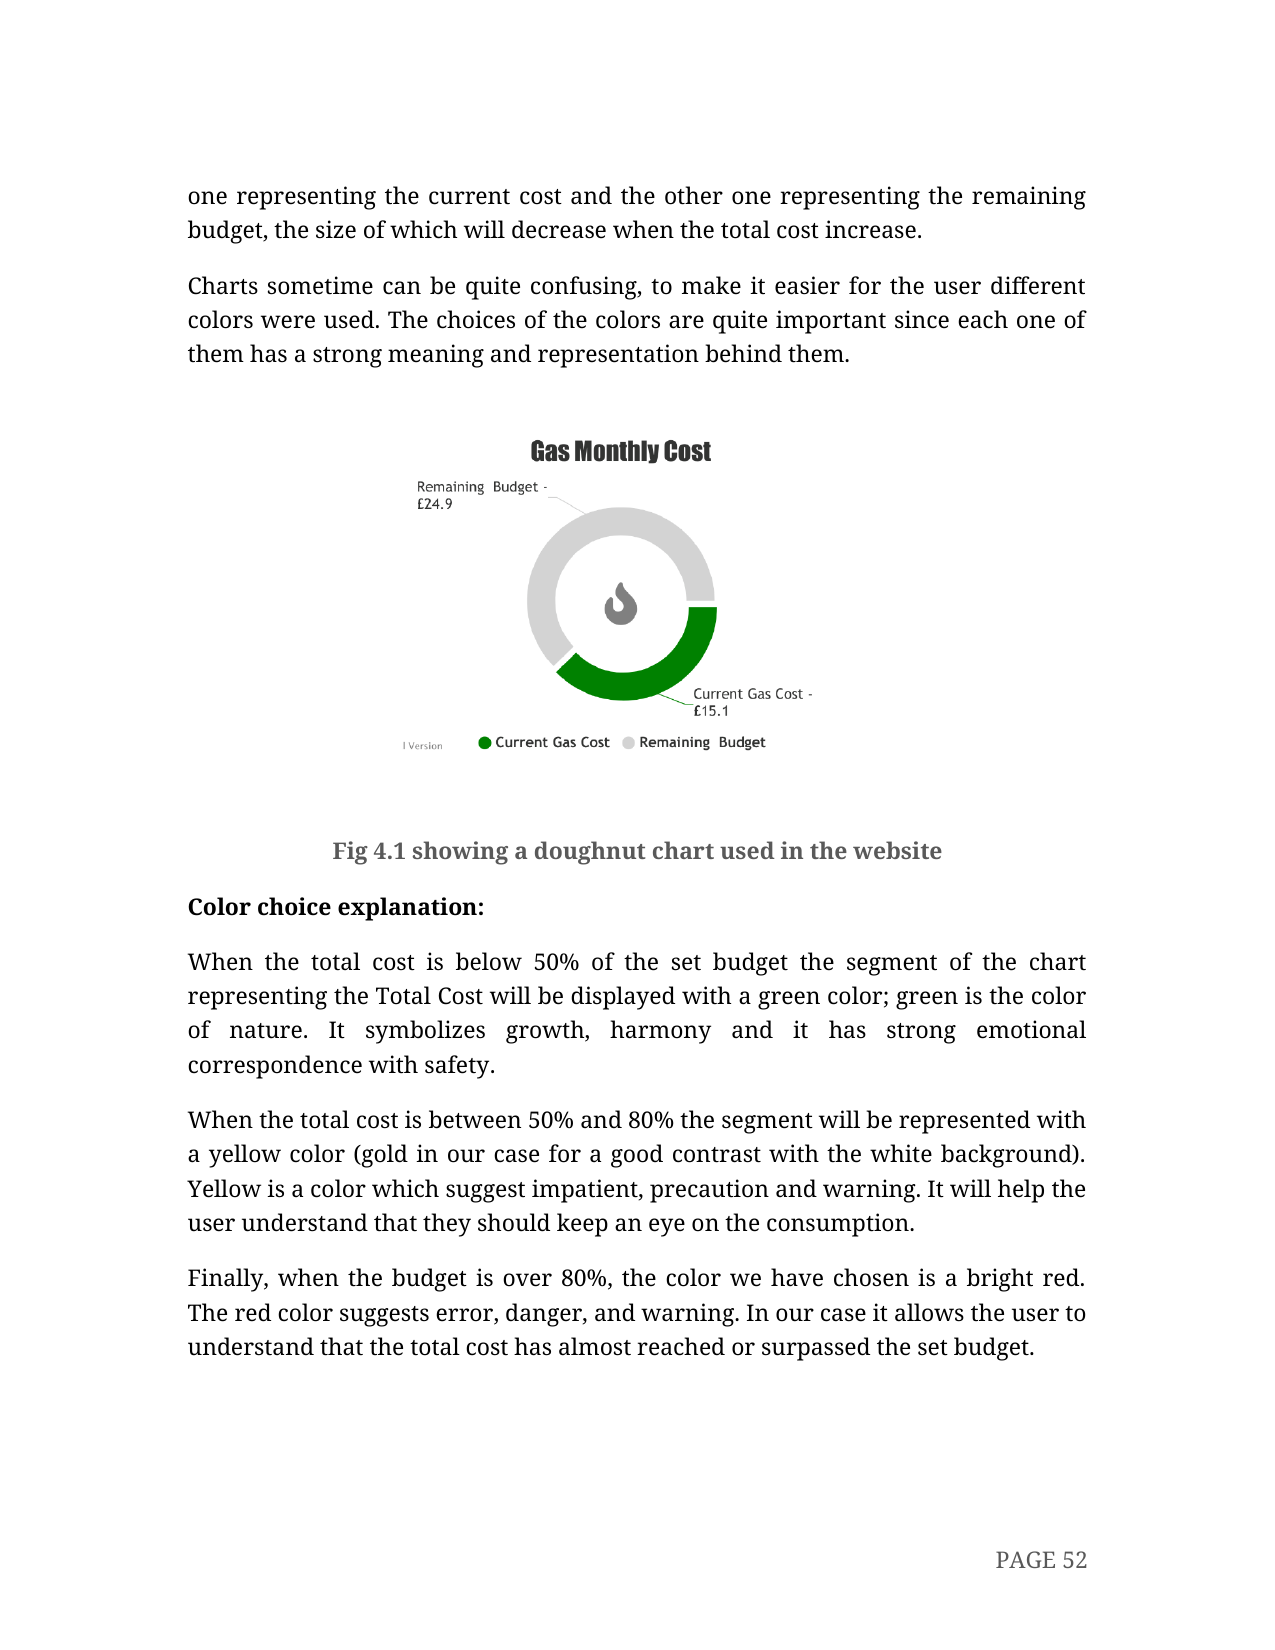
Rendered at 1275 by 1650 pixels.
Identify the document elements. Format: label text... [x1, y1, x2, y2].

text Fig 4.1 showing a doughnut chart used in the website [187, 835, 1087, 866]
picture [401, 405, 824, 752]
text Charts sometime can be quite confusing, to make it easier for the user different colors were used. The choices of the colors are quite important since each one of them has a strong meaning and representation behind them. [187, 269, 1087, 369]
text When the total cost is between 50% and 80% the segment will be represented with a yellow color (gold in our case for a good contrast with the white background). Yellow is a color which suggest impatient, precaution and warning. It will help the user understand that they should keep an eye on the consumption. [187, 1104, 1087, 1238]
text Color choice explanation: [187, 890, 1087, 922]
text Finally, when the budget is over 80%, the color we have chosen is a bright red. The red color suggests error, danger, and warning. In our case it allows the user to understand that the total cost has almost reached or surpassed the set budget. [187, 1262, 1087, 1362]
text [187, 180, 1087, 246]
text When the total cost is below 50% of the set budget the segment of the chart representing the Total Cost will be displayed with a green color; green is the color of nature. It symbolizes growth, harmony and it has strong emotional correspondence with safety. [187, 946, 1087, 1080]
